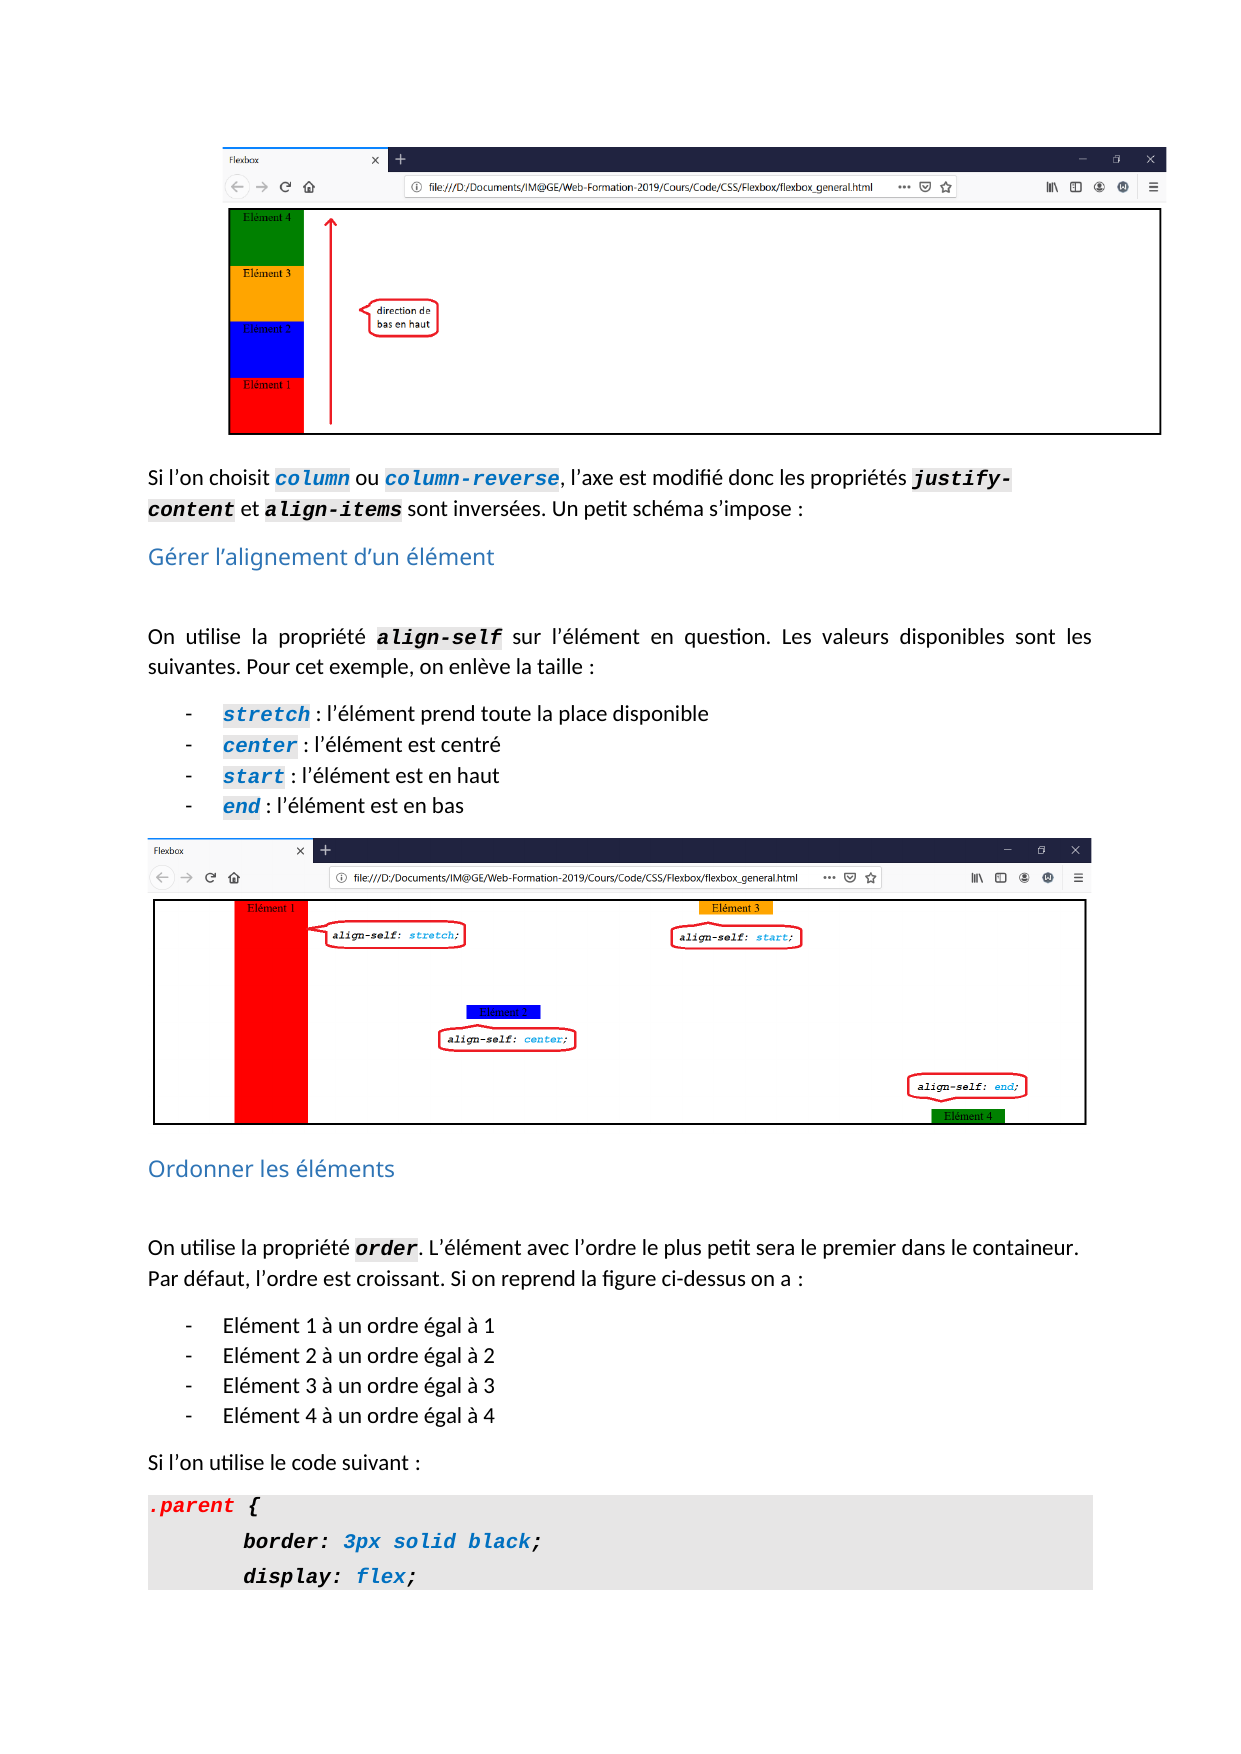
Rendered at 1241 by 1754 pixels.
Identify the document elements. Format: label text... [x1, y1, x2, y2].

picture [147, 838, 1092, 1134]
list stretch : l’élément prend toute la place disponible [185, 699, 1093, 728]
list Elément 1 à un ordre égal à 1 [185, 1311, 1093, 1339]
list Elément 4 à un ordre égal à 4 [185, 1401, 1093, 1429]
text .parent { [148, 1495, 1093, 1519]
text On utilise la propriété align-self sur l’élément en question. Les valeurs disponibles sont les suivantes. Pour cet exemple, on enlève la taille : [148, 622, 1093, 681]
text border: 3px solid black; [148, 1531, 1093, 1554]
list Elément 3 à un ordre égal à 3 [185, 1371, 1093, 1399]
list center : l’élément est centré [185, 730, 1093, 759]
list start : l’élément est en haut [185, 761, 1093, 789]
text Si l’on utilise le code suivant : [148, 1448, 1093, 1476]
subtitle Ordonner les éléments [148, 1153, 1093, 1184]
text Si l’on choisit column ou column-reverse, l’axe est modifié donc les propriétés justify-content et align-items sont inversées. Un petit schéma s’impose : [148, 463, 1093, 522]
picture [222, 147, 1167, 445]
list end : l’élément est en bas [185, 792, 1093, 820]
text display: flex; [148, 1566, 1093, 1590]
list Elément 2 à un ordre égal à 2 [185, 1341, 1093, 1369]
subtitle Gérer l’alignement d’un élément [148, 541, 1093, 572]
text On utilise la propriété order. L’élément avec l’ordre le plus petit sera le premier dans le containeur. Par défaut, l’ordre est croissant. Si on reprend la figure ci-dessus on a : [148, 1233, 1093, 1292]
